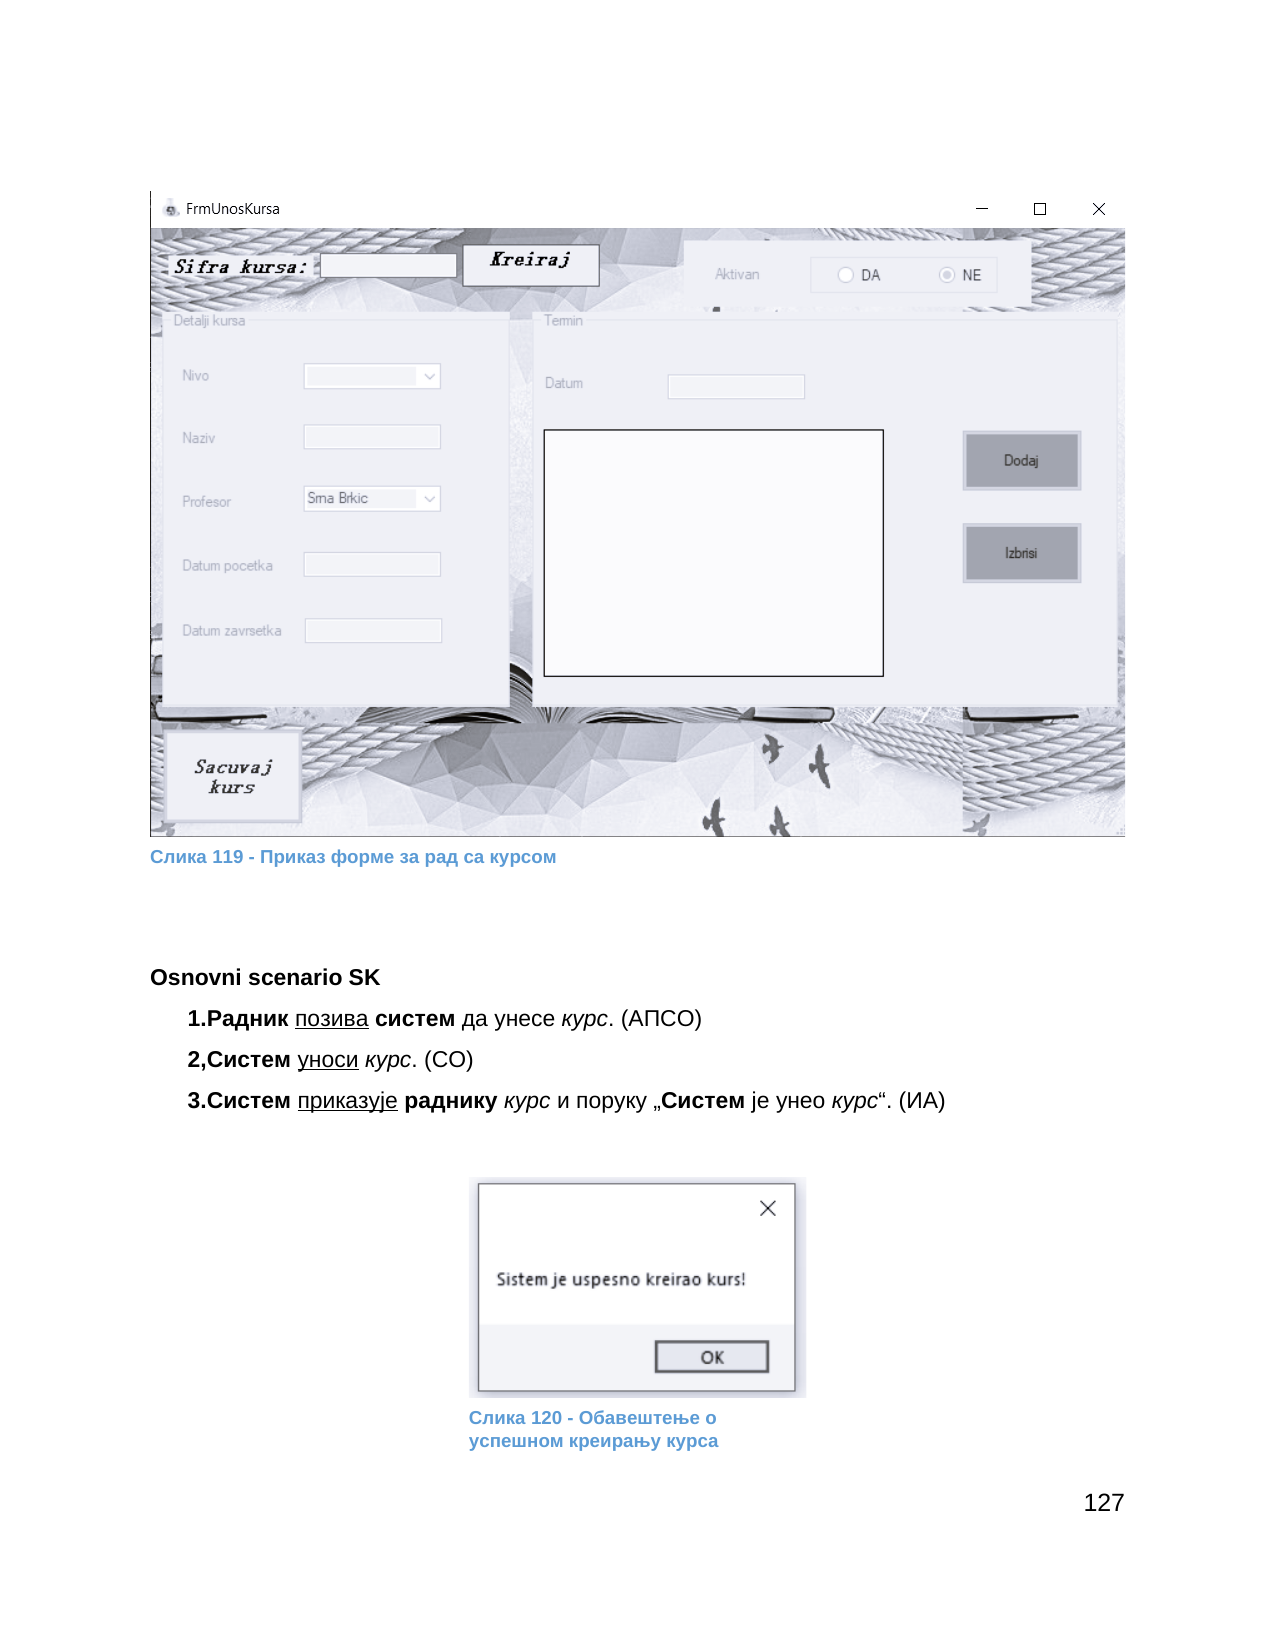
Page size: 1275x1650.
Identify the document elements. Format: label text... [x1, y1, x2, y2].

picture [468, 1177, 807, 1398]
text 2,Систем уноси курс. (СO) [187, 1046, 1125, 1072]
picture [150, 191, 1125, 837]
text Osnovni scenario SK [150, 964, 1125, 991]
text 1.Радник позива систем да унесе курс. (AПСO) [187, 1005, 1125, 1031]
text 3.Систем приказује раднику курс и поруку „Систем је унео курс“. (ИA) [187, 1087, 1125, 1113]
